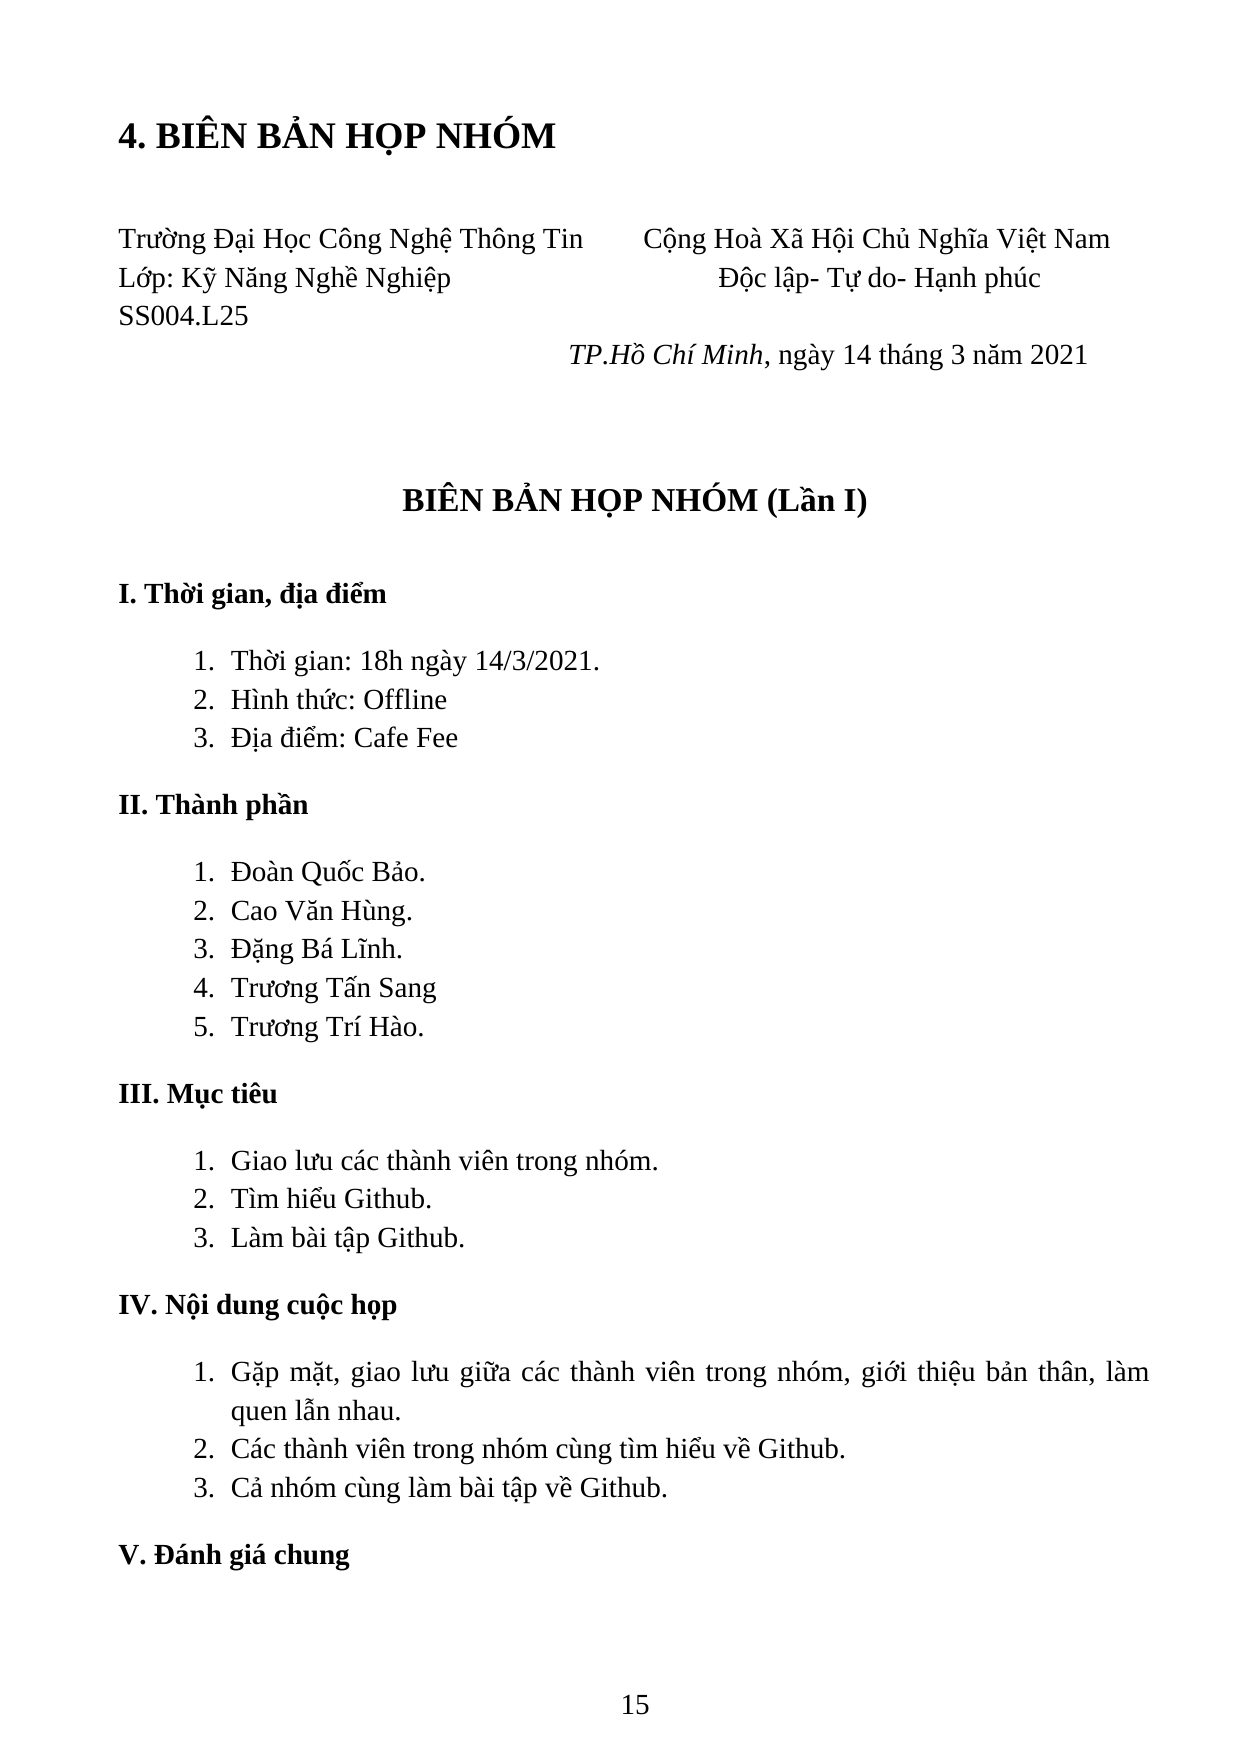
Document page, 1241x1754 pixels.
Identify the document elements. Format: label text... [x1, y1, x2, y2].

list Các thành viên trong nhóm cùng tìm hiểu về Github. [193, 1431, 1152, 1465]
list Địa điểm: Cafe Fee [193, 720, 1152, 754]
list Đặng Bá Lĩnh. [193, 932, 1152, 965]
list Tìm hiểu Github. [193, 1181, 1152, 1215]
list Hình thức: Offline [193, 682, 1152, 715]
list Trương Tấn Sang [193, 970, 1152, 1004]
list Giao lưu các thành viên trong nhóm. [193, 1143, 1152, 1176]
text TP.Hồ Chí Minh, ngày 14 tháng 3 năm 2021 [118, 337, 1152, 371]
text SS004.L25 [118, 298, 1152, 332]
text I. Thời gian, địa điểm [118, 576, 1152, 610]
list Trương Trí Hào. [193, 1009, 1152, 1042]
list Làm bài tập Github. [193, 1220, 1152, 1253]
list Thời gian: 18h ngày 14/3/2021. [193, 643, 1152, 677]
text V. Đánh giá chung [118, 1537, 1152, 1570]
list Đoàn Quốc Bảo. [193, 854, 1152, 888]
text IV. Nội dung cuộc họp [118, 1287, 1152, 1321]
text III. Mục tiêu [118, 1076, 1152, 1109]
text Trường Đại Học Công Nghệ Thông Tin Cộng Hoà Xã Hội Chủ Nghĩa Việt Nam [118, 221, 1152, 255]
subtitle BIÊN BẢN HỌP NHÓM (Lần I) [118, 480, 1152, 519]
text II. Thành phần [118, 787, 1152, 821]
list Gặp mặt, giao lưu giữa các thành viên trong nhóm, giới thiệu bản thân, làm quen lẫn nhau. [193, 1354, 1152, 1426]
list Cả nhóm cùng làm bài tập về Github. [193, 1470, 1152, 1503]
text Lớp: Kỹ Năng Nghề Nghiệp Độc lập- Tự do- Hạnh phúc [118, 260, 1152, 293]
subtitle 4. BIÊN BẢN HỌP NHÓM [118, 114, 1152, 157]
list Cao Văn Hùng. [193, 893, 1152, 927]
